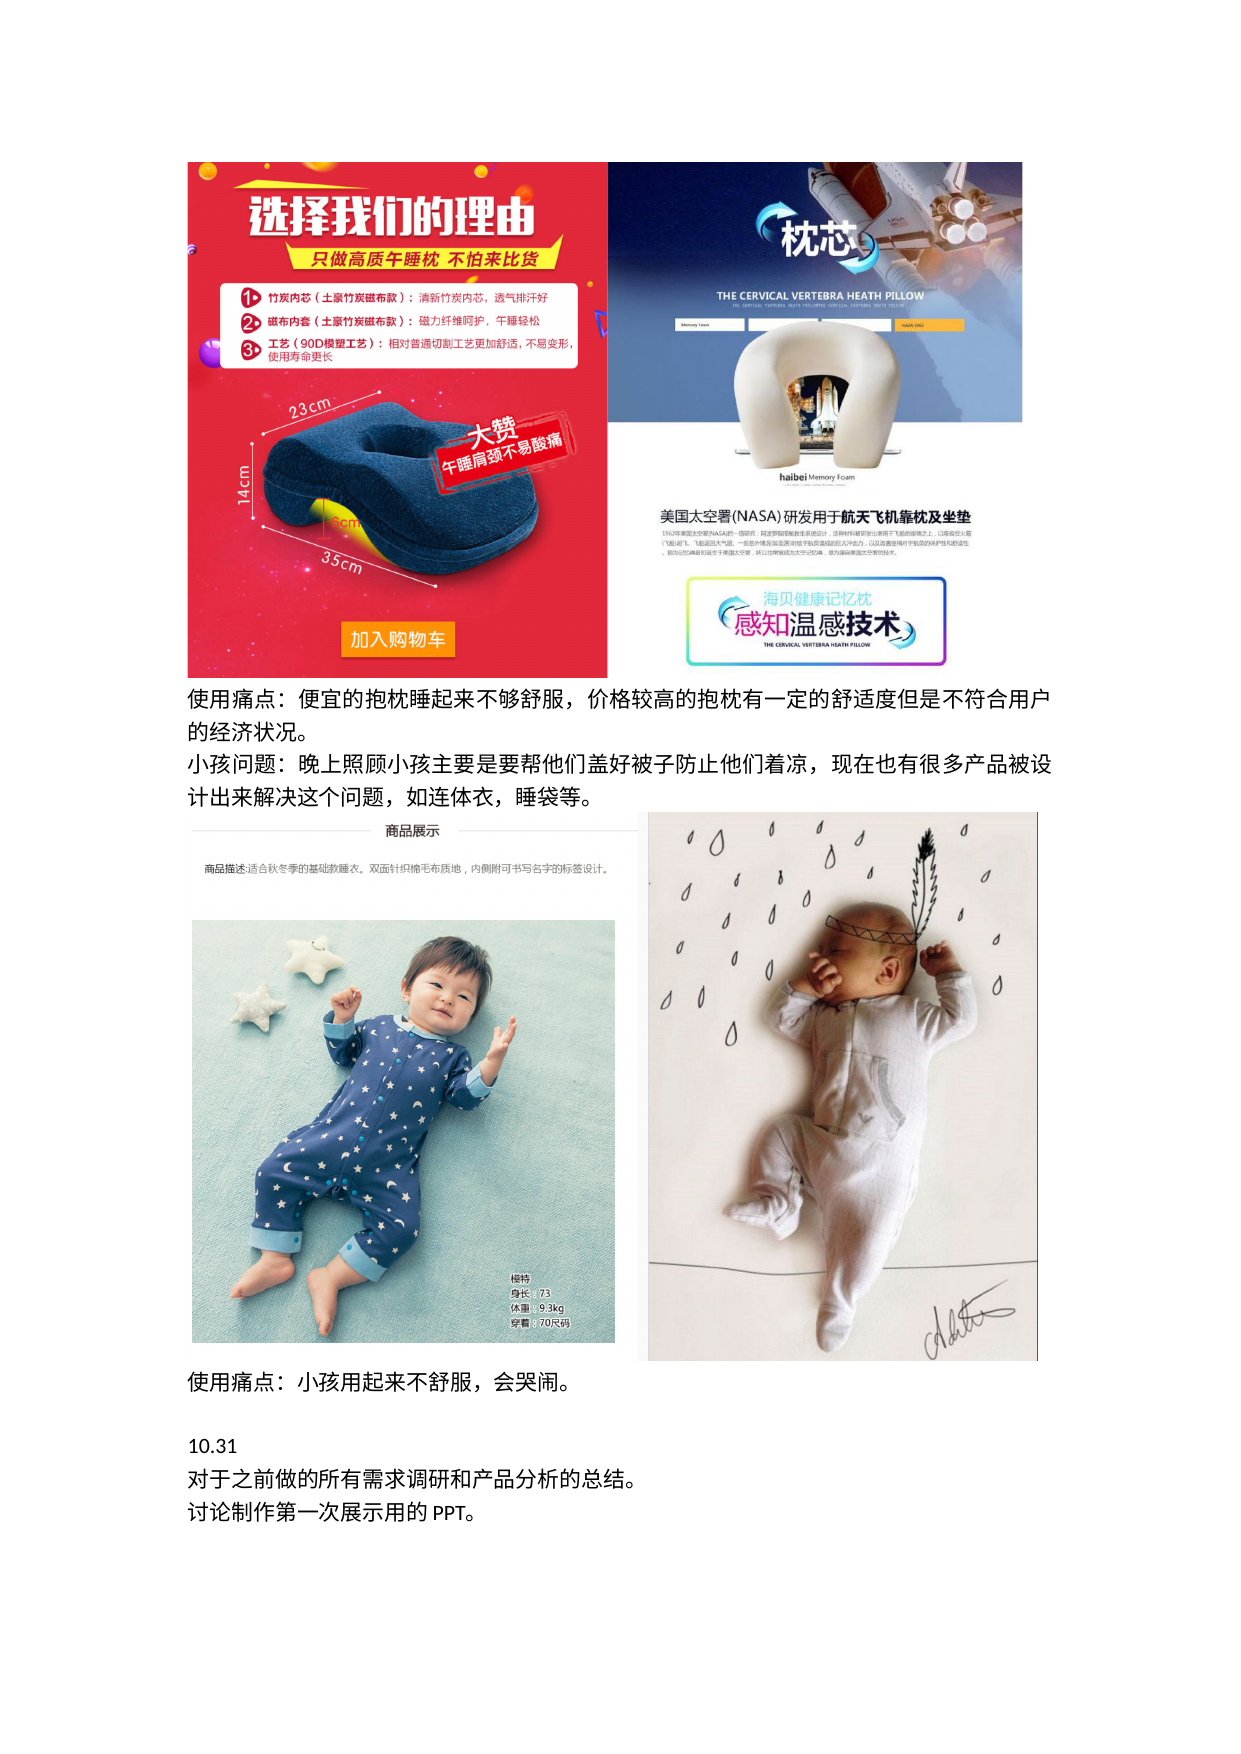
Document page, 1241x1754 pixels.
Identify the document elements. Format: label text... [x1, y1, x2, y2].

list 小孩问题：晚上照顾小孩主要是要帮他们盖好被子防止他们着凉，现在也有很多产品被设计出来解决这个问题，如连体衣，睡袋等。 [187, 747, 1053, 812]
picture [187, 812, 1038, 1361]
list 讨论制作第一次展示用的PPT。 [187, 1494, 1053, 1527]
list 使用痛点：小孩用起来不舒服，会哭闹。 [187, 1364, 1053, 1397]
picture [187, 162, 1023, 678]
list 使用痛点：便宜的抱枕睡起来不够舒服，价格较高的抱枕有一定的舒适度但是不符合用户的经济状况。 [187, 682, 1053, 747]
list 10.31 [187, 1429, 1053, 1462]
list 对于之前做的所有需求调研和产品分析的总结。 [187, 1462, 1053, 1494]
